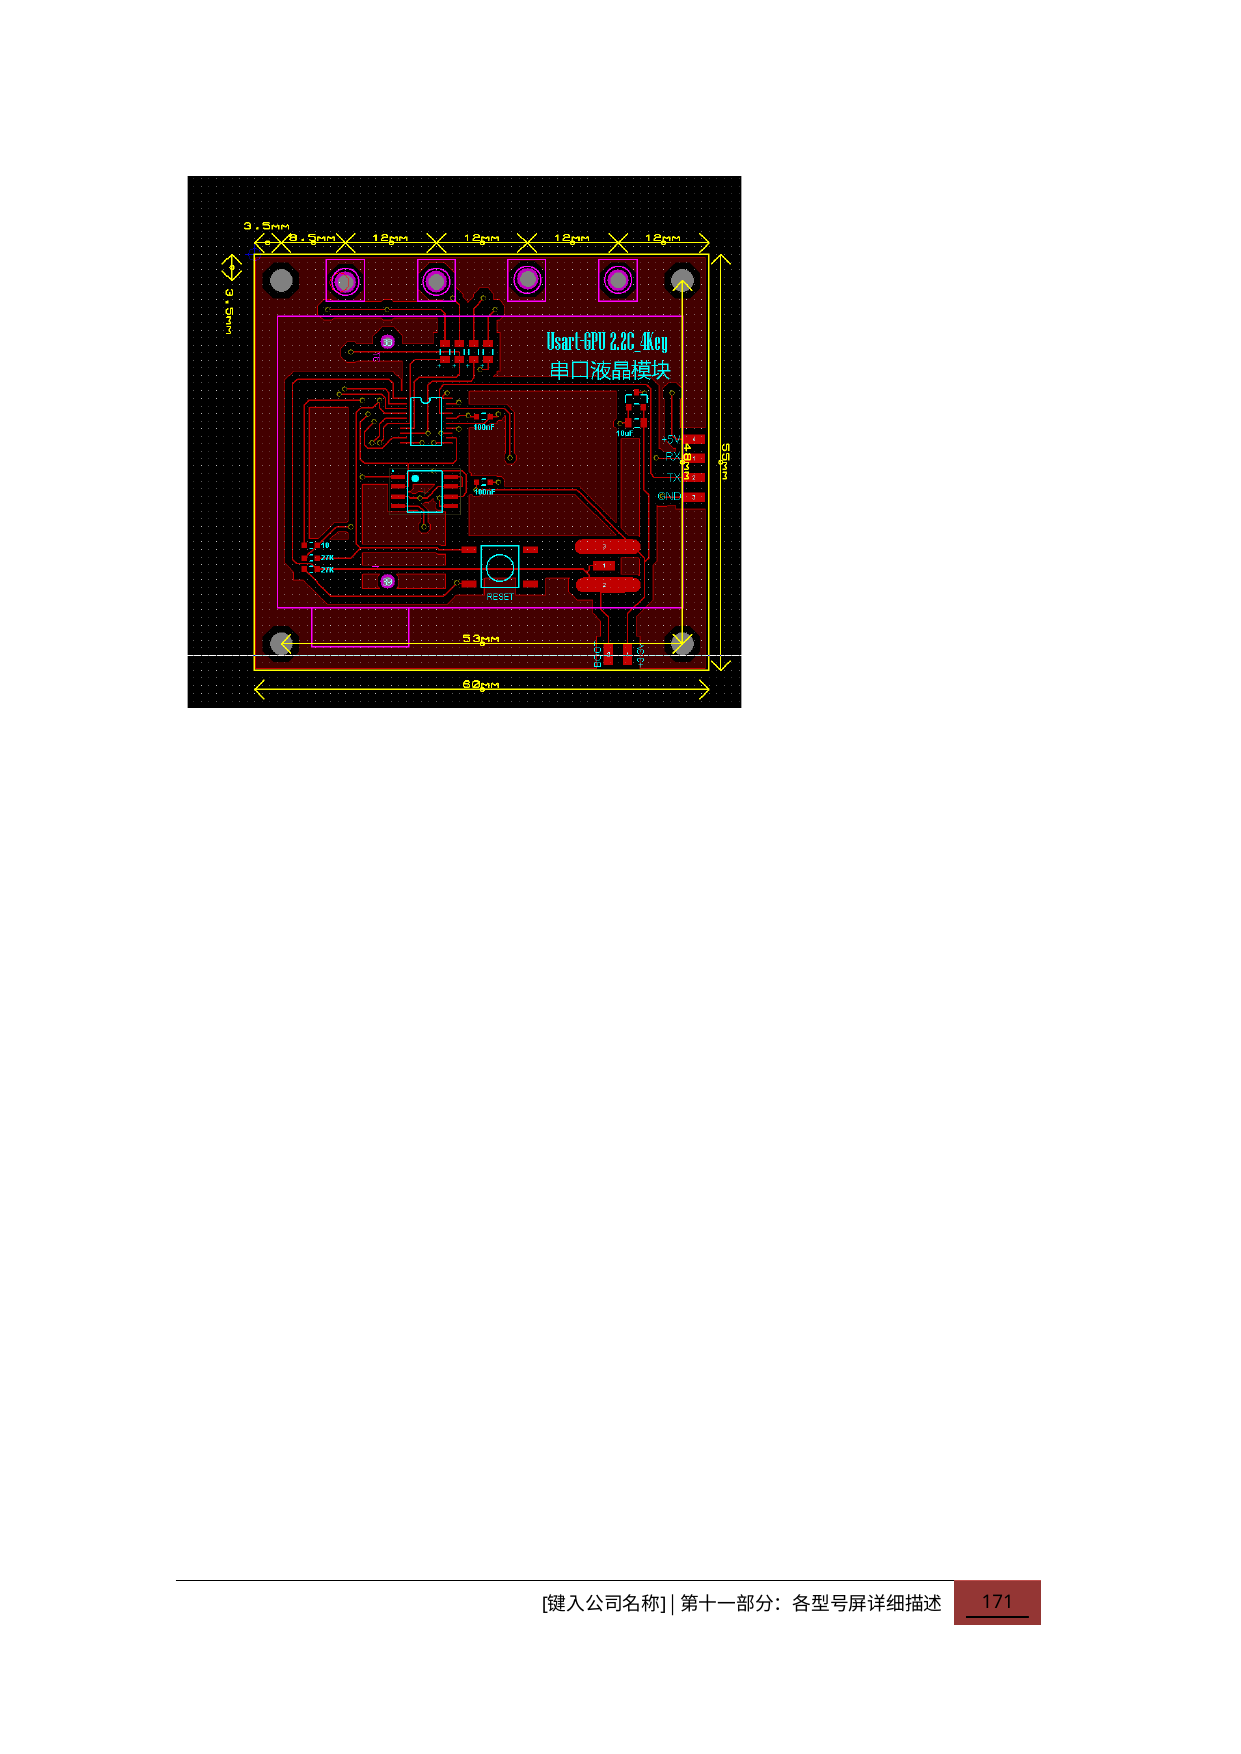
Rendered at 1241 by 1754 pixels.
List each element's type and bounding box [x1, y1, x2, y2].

picture [187, 176, 742, 708]
